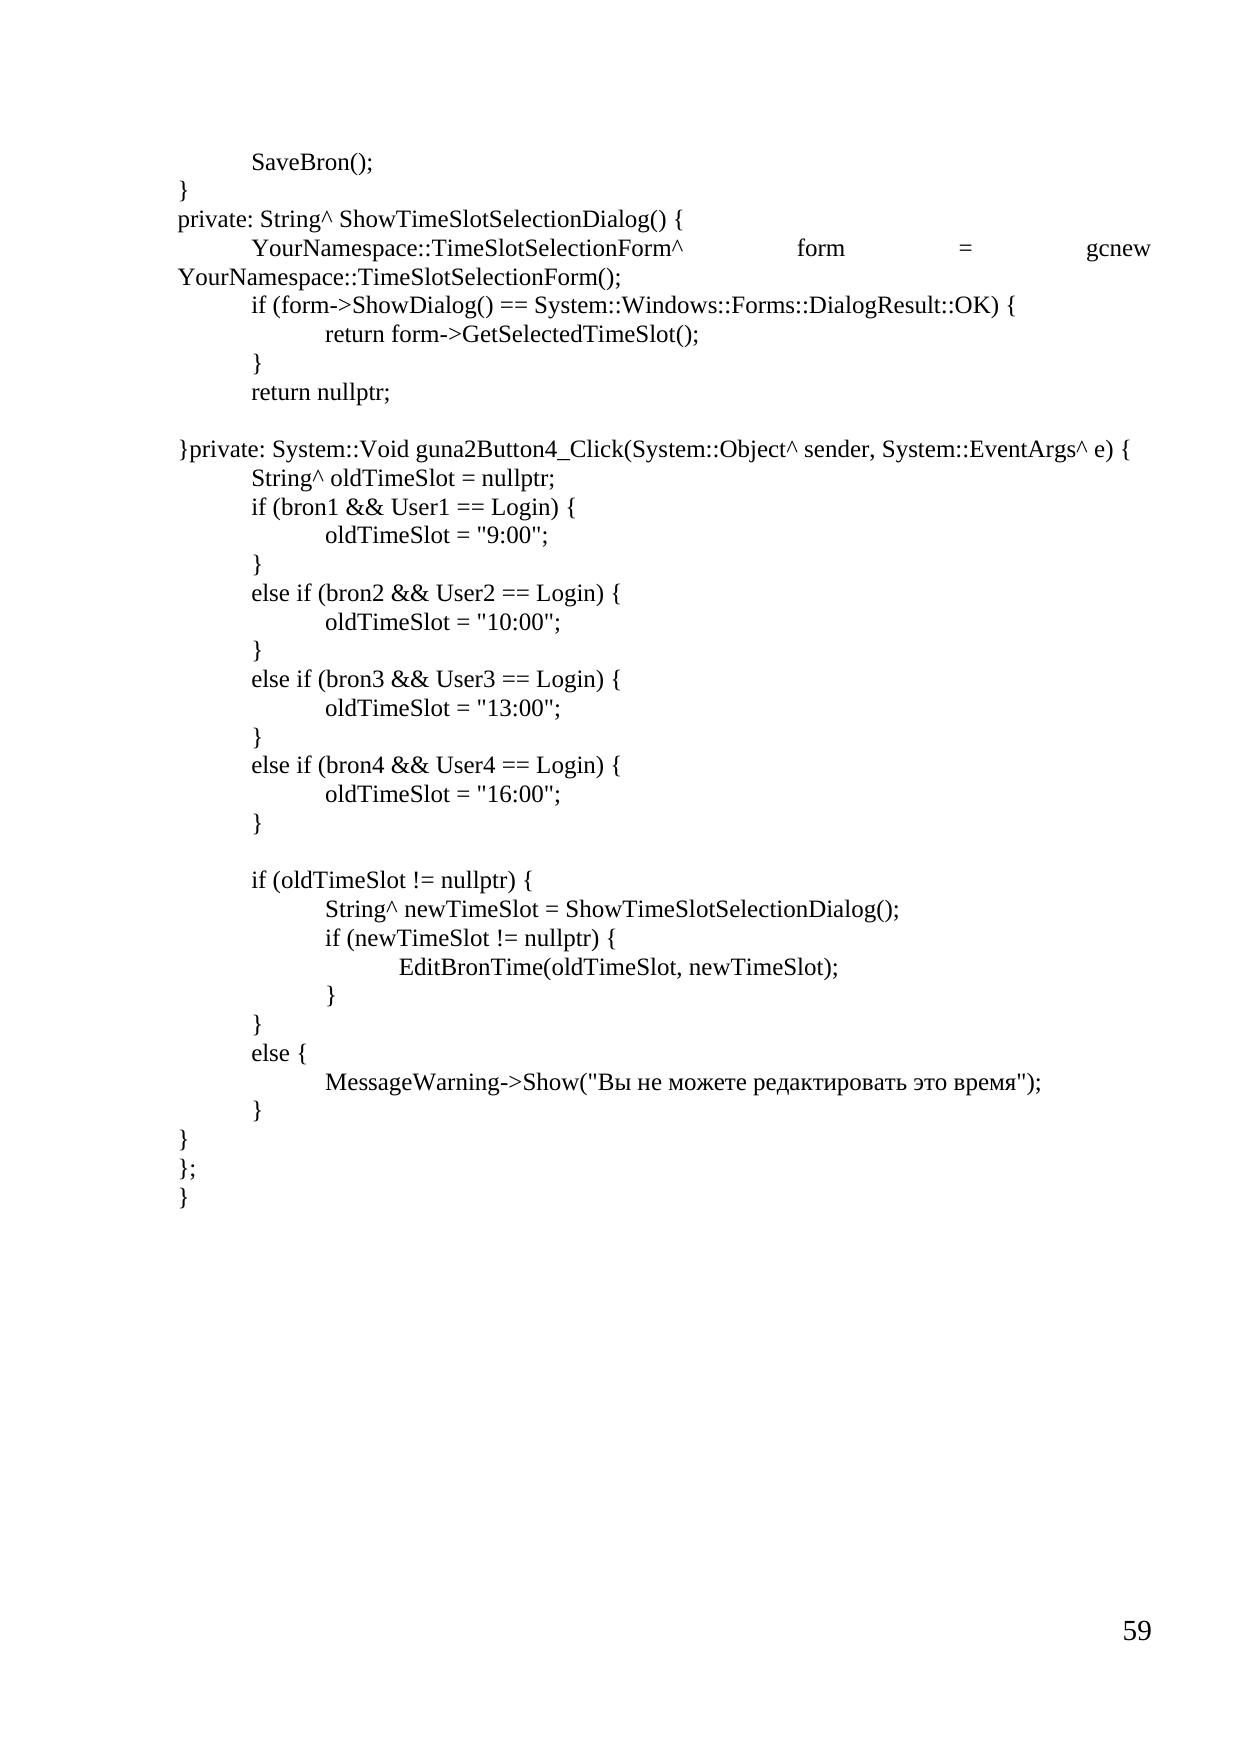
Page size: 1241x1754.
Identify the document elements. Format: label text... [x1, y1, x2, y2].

text } [177, 549, 1152, 578]
text if (oldTimeSlot != nullptr) { [177, 866, 1152, 894]
text YourNamespace::TimeSlotSelectionForm^ form = gcnew YourNamespace::TimeSlotSelectionForm(); [177, 233, 1152, 291]
text } [177, 1182, 1152, 1211]
text SaveBron(); [177, 147, 1152, 176]
text EditBronTime(oldTimeSlot, newTimeSlot); [177, 952, 1152, 981]
text if (form->ShowDialog() == System::Windows::Forms::DialogResult::OK) { [177, 291, 1152, 319]
text return nullptr; [177, 377, 1152, 406]
text if (bron1 && User1 == Login) { [177, 492, 1152, 521]
text }; [177, 1153, 1152, 1182]
text } [177, 1096, 1152, 1124]
text oldTimeSlot = "9:00"; [177, 521, 1152, 549]
text else { [177, 1038, 1152, 1067]
text } [177, 636, 1152, 664]
text } [177, 1124, 1152, 1153]
text String^ oldTimeSlot = nullptr; [177, 463, 1152, 492]
text } [177, 981, 1152, 1009]
text String^ newTimeSlot = ShowTimeSlotSelectionDialog(); [177, 894, 1152, 923]
text else if (bron4 && User4 == Login) { [177, 751, 1152, 779]
text oldTimeSlot = "16:00"; [177, 779, 1152, 808]
text oldTimeSlot = "13:00"; [177, 693, 1152, 722]
text MessageWarning->Show("Вы не можете редактировать это время"); [177, 1067, 1152, 1096]
text } [177, 722, 1152, 751]
text } [177, 348, 1152, 377]
text return form->GetSelectedTimeSlot(); [177, 319, 1152, 348]
text } [177, 1009, 1152, 1038]
text }private: System::Void guna2Button4_Click(System::Object^ sender, System::EventArgs^ e) { [177, 434, 1152, 463]
text if (newTimeSlot != nullptr) { [177, 923, 1152, 952]
text private: String^ ShowTimeSlotSelectionDialog() { [177, 204, 1152, 233]
text else if (bron3 && User3 == Login) { [177, 664, 1152, 693]
text } [177, 808, 1152, 837]
text oldTimeSlot = "10:00"; [177, 607, 1152, 636]
text } [177, 176, 1152, 204]
text else if (bron2 && User2 == Login) { [177, 578, 1152, 607]
